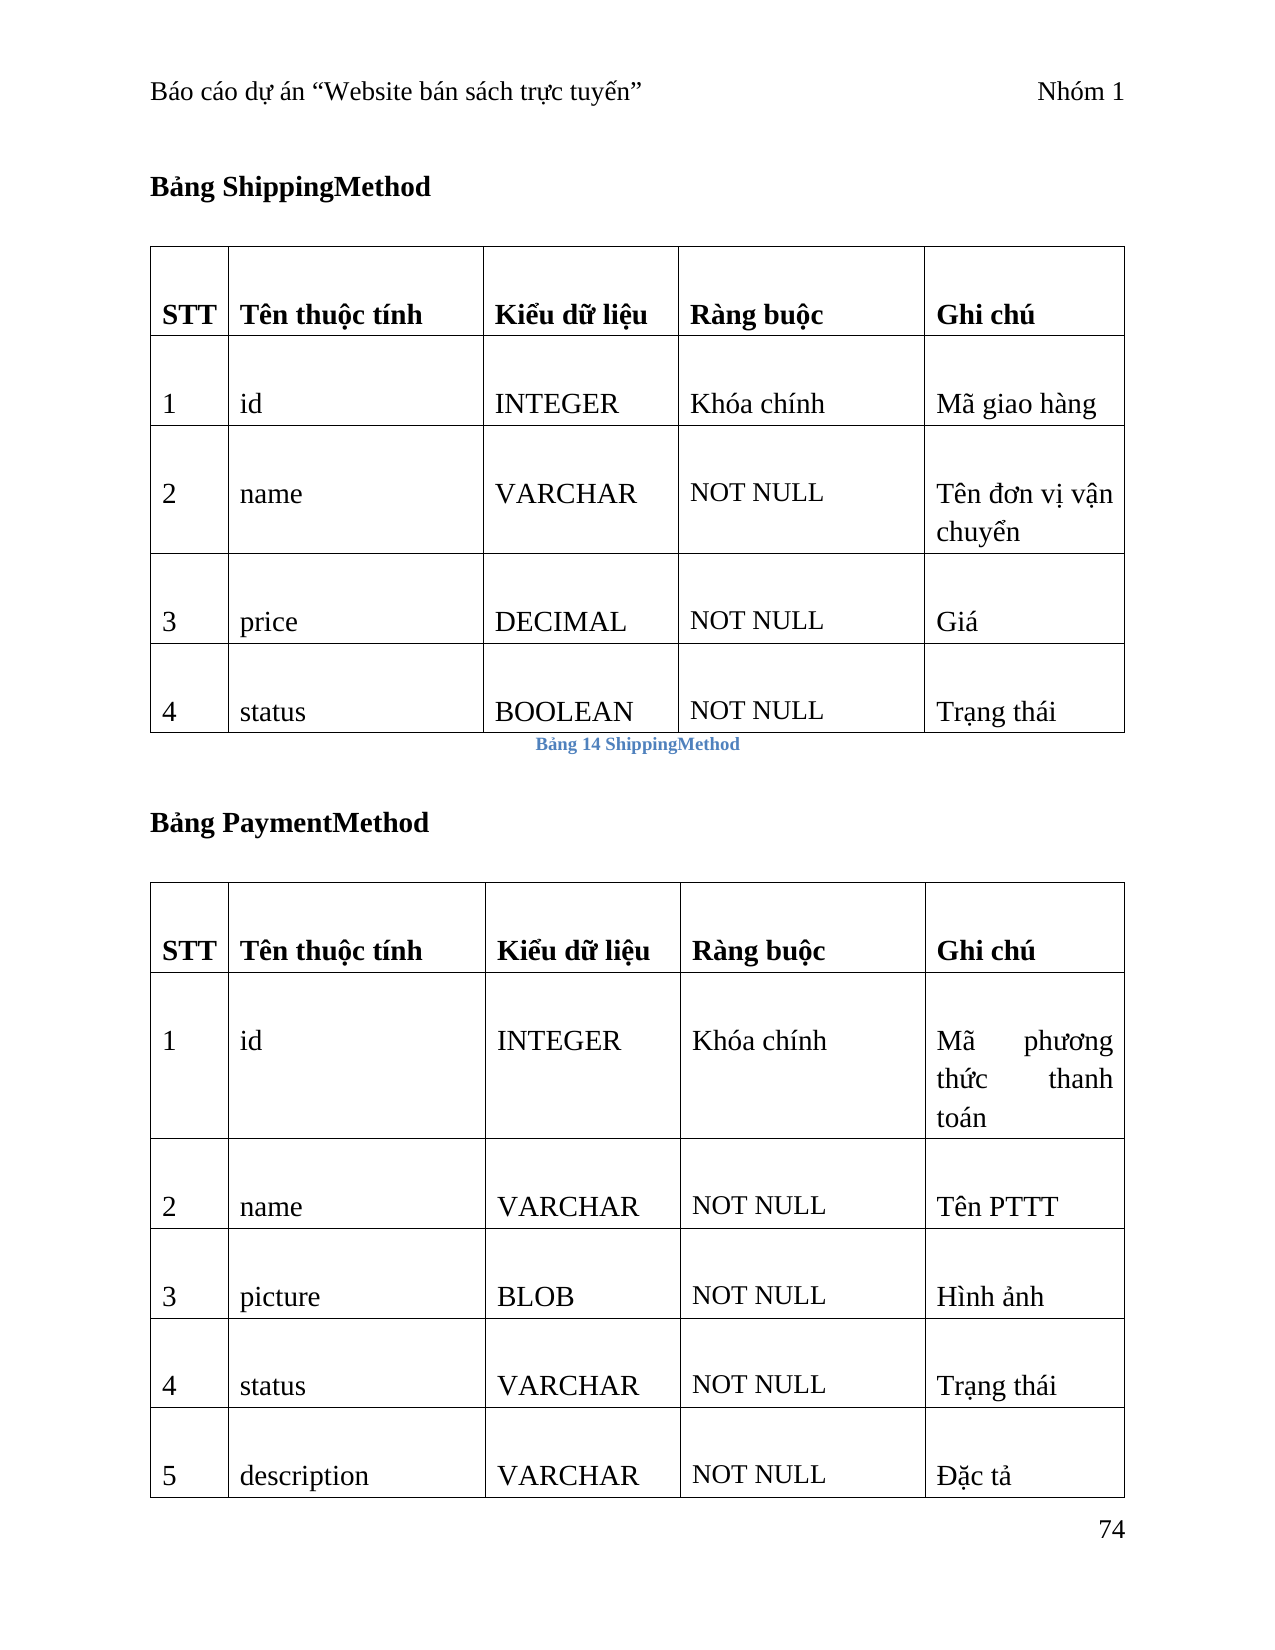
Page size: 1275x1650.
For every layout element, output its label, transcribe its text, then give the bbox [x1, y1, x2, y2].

table_cell description [229, 1408, 485, 1497]
table_cell price [229, 554, 483, 643]
table_cell VARCHAR [486, 1408, 680, 1497]
table_cell VARCHAR [484, 426, 678, 553]
table_cell Mã phương thức thanh toán [926, 973, 1124, 1138]
table_cell VARCHAR [486, 1139, 680, 1228]
table_cell id [229, 336, 483, 425]
table_cell 4 [151, 1319, 228, 1407]
table_cell BLOB [486, 1229, 680, 1317]
table_cell picture [229, 1229, 485, 1317]
table_cell NOT NULL [679, 426, 924, 553]
table_cell status [229, 1319, 485, 1407]
table_header Tên thuộc tính [229, 247, 483, 335]
table_cell Tên PTTT [926, 1139, 1124, 1228]
table_cell NOT NULL [681, 1408, 925, 1497]
table_cell NOT NULL [681, 1229, 925, 1317]
table_header Ràng buộc [681, 883, 925, 972]
table_cell 1 [151, 336, 228, 425]
table_cell Tên đơn vị vận chuyển [925, 426, 1124, 553]
table_cell name [229, 1139, 485, 1228]
table_header STT [151, 247, 228, 335]
table_header Kiểu dữ liệu [484, 247, 678, 335]
table_cell DECIMAL [484, 554, 678, 643]
table_cell Mã giao hàng [925, 336, 1124, 425]
table_header Ràng buộc [679, 247, 924, 335]
table_cell NOT NULL [681, 1319, 925, 1407]
table_header Kiểu dữ liệu [486, 883, 680, 972]
table_cell NOT NULL [679, 644, 924, 732]
table_cell Trạng thái [925, 644, 1124, 732]
table_header Tên thuộc tính [229, 883, 485, 972]
table_cell NOT NULL [679, 554, 924, 643]
table_cell Trạng thái [926, 1319, 1124, 1407]
table_cell Khóa chính [679, 336, 924, 425]
table_header STT [151, 883, 228, 972]
table_cell name [229, 426, 483, 553]
table_cell id [229, 973, 485, 1138]
table_cell Đặc tả [926, 1408, 1124, 1497]
table_cell 5 [151, 1408, 228, 1497]
table_header Ghi chú [926, 883, 1124, 972]
table_cell status [229, 644, 483, 732]
table_cell BOOLEAN [484, 644, 678, 732]
table_cell Khóa chính [681, 973, 925, 1138]
table_header Ghi chú [925, 247, 1124, 335]
table_cell Hình ảnh [926, 1229, 1124, 1317]
table_cell INTEGER [486, 973, 680, 1138]
table_cell 3 [151, 1229, 228, 1317]
table_cell 1 [151, 973, 228, 1138]
table_cell Giá [925, 554, 1124, 643]
table_cell VARCHAR [486, 1319, 680, 1407]
table_cell 3 [151, 554, 228, 643]
table_cell 4 [151, 644, 228, 732]
table_cell 2 [151, 1139, 228, 1228]
table_cell INTEGER [484, 336, 678, 425]
table_cell 2 [151, 426, 228, 553]
table_cell NOT NULL [681, 1139, 925, 1228]
